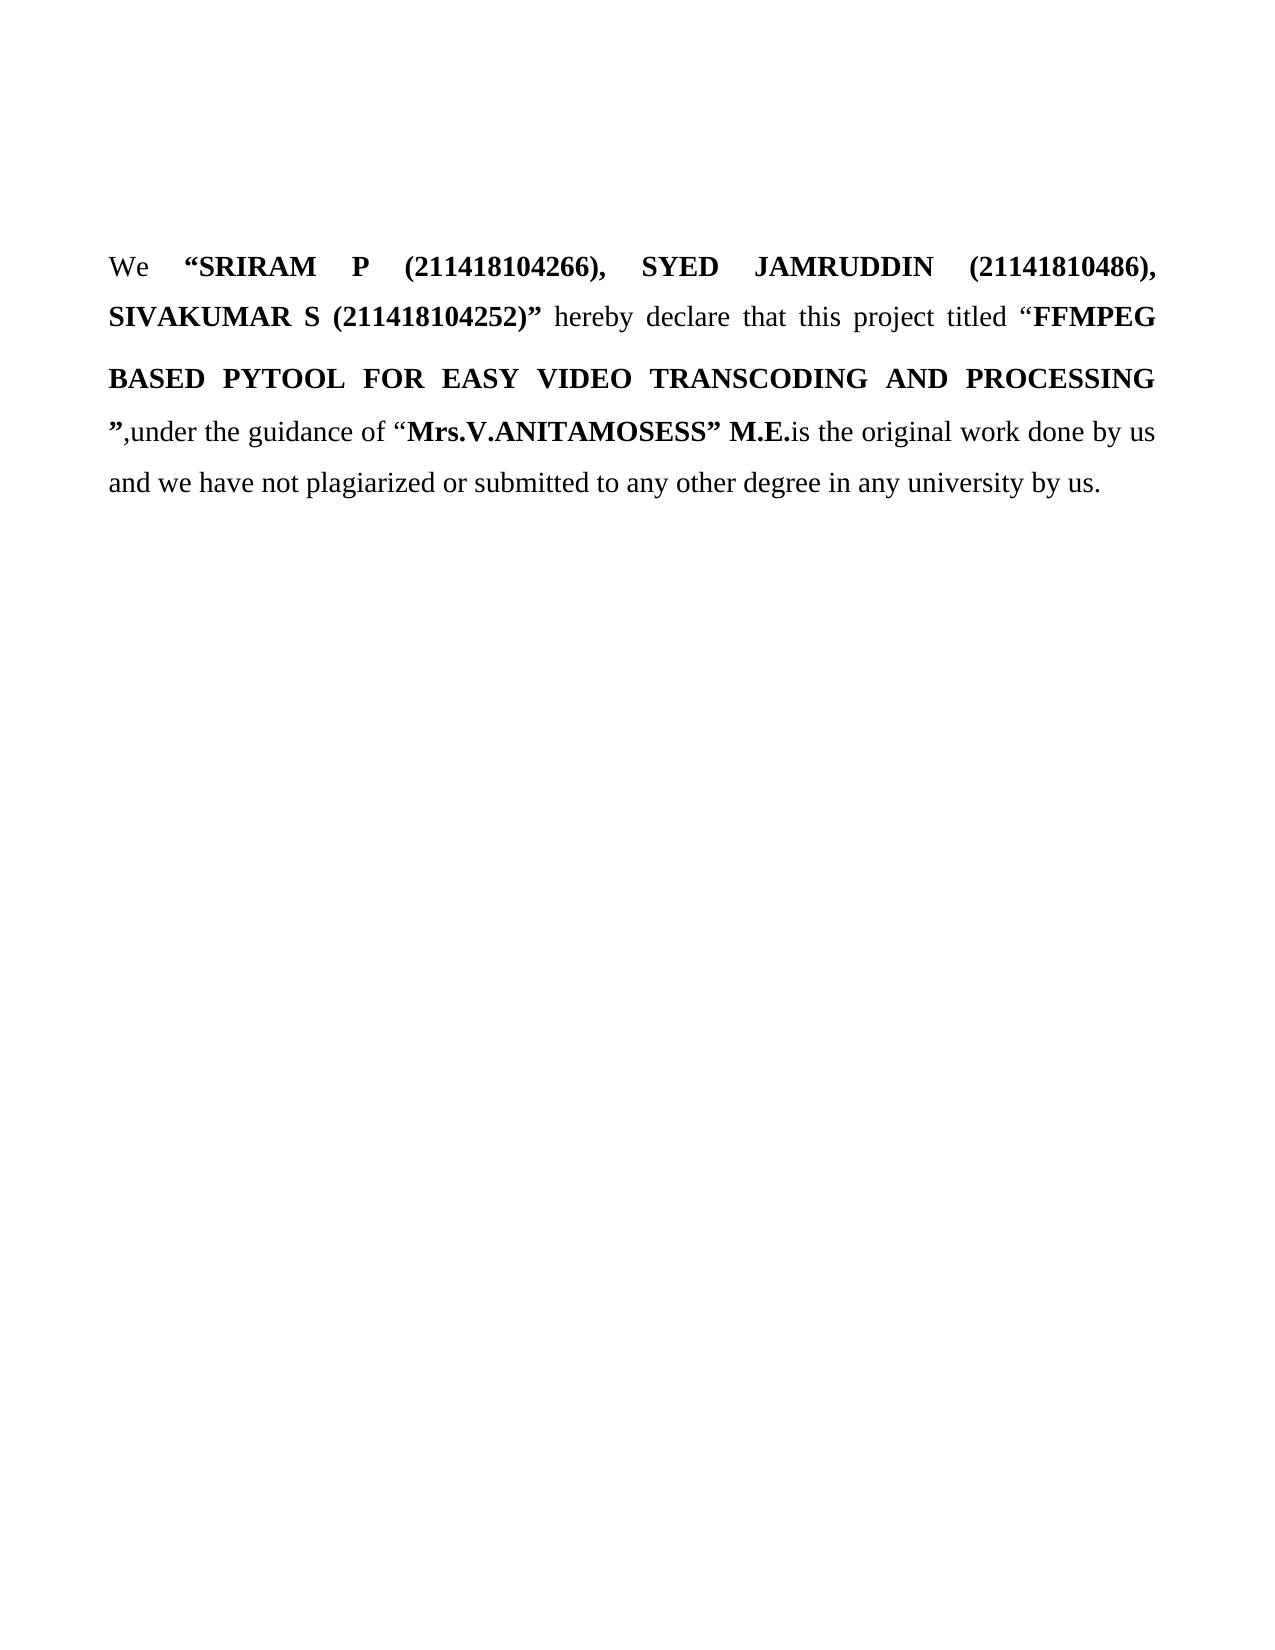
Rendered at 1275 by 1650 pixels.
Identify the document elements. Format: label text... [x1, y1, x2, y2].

text We “SRIRAM P (211418104266), SYED JAMRUDDIN (21141810486), SIVAKUMAR S (211418104252)” hereby declare that this project titled “FFMPEG BASED PYTOOL FOR EASY VIDEO TRANSCODING AND PROCESSING ”,under the guidance of “Mrs.V.ANITAMOSESS” M.E.is the original work done by us and we have not plagiarized or submitted to any other degree in any university by us. [108, 249, 1156, 498]
